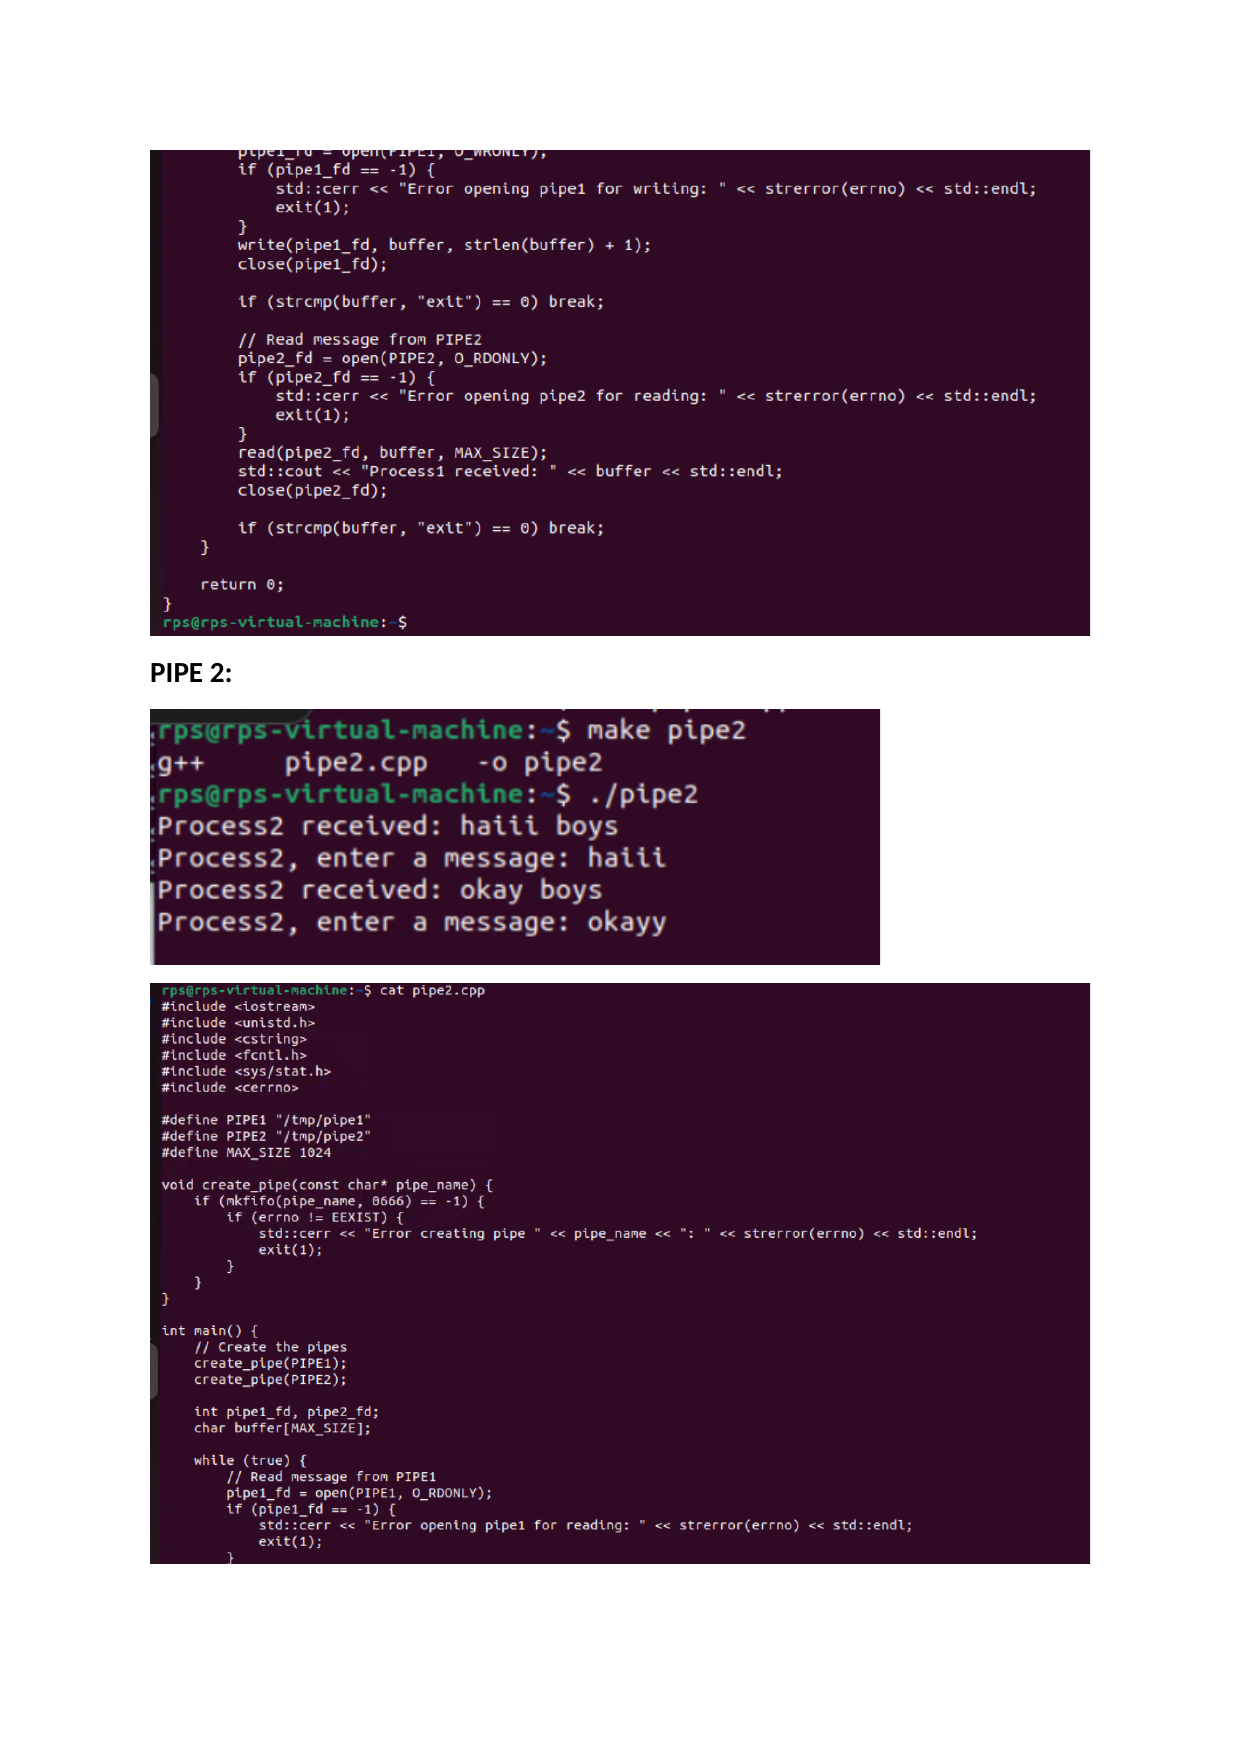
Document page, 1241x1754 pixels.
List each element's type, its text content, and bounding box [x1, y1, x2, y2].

picture [150, 150, 1091, 636]
text PIPE 2: [150, 654, 1090, 690]
picture [150, 983, 1091, 1564]
picture [150, 709, 880, 965]
